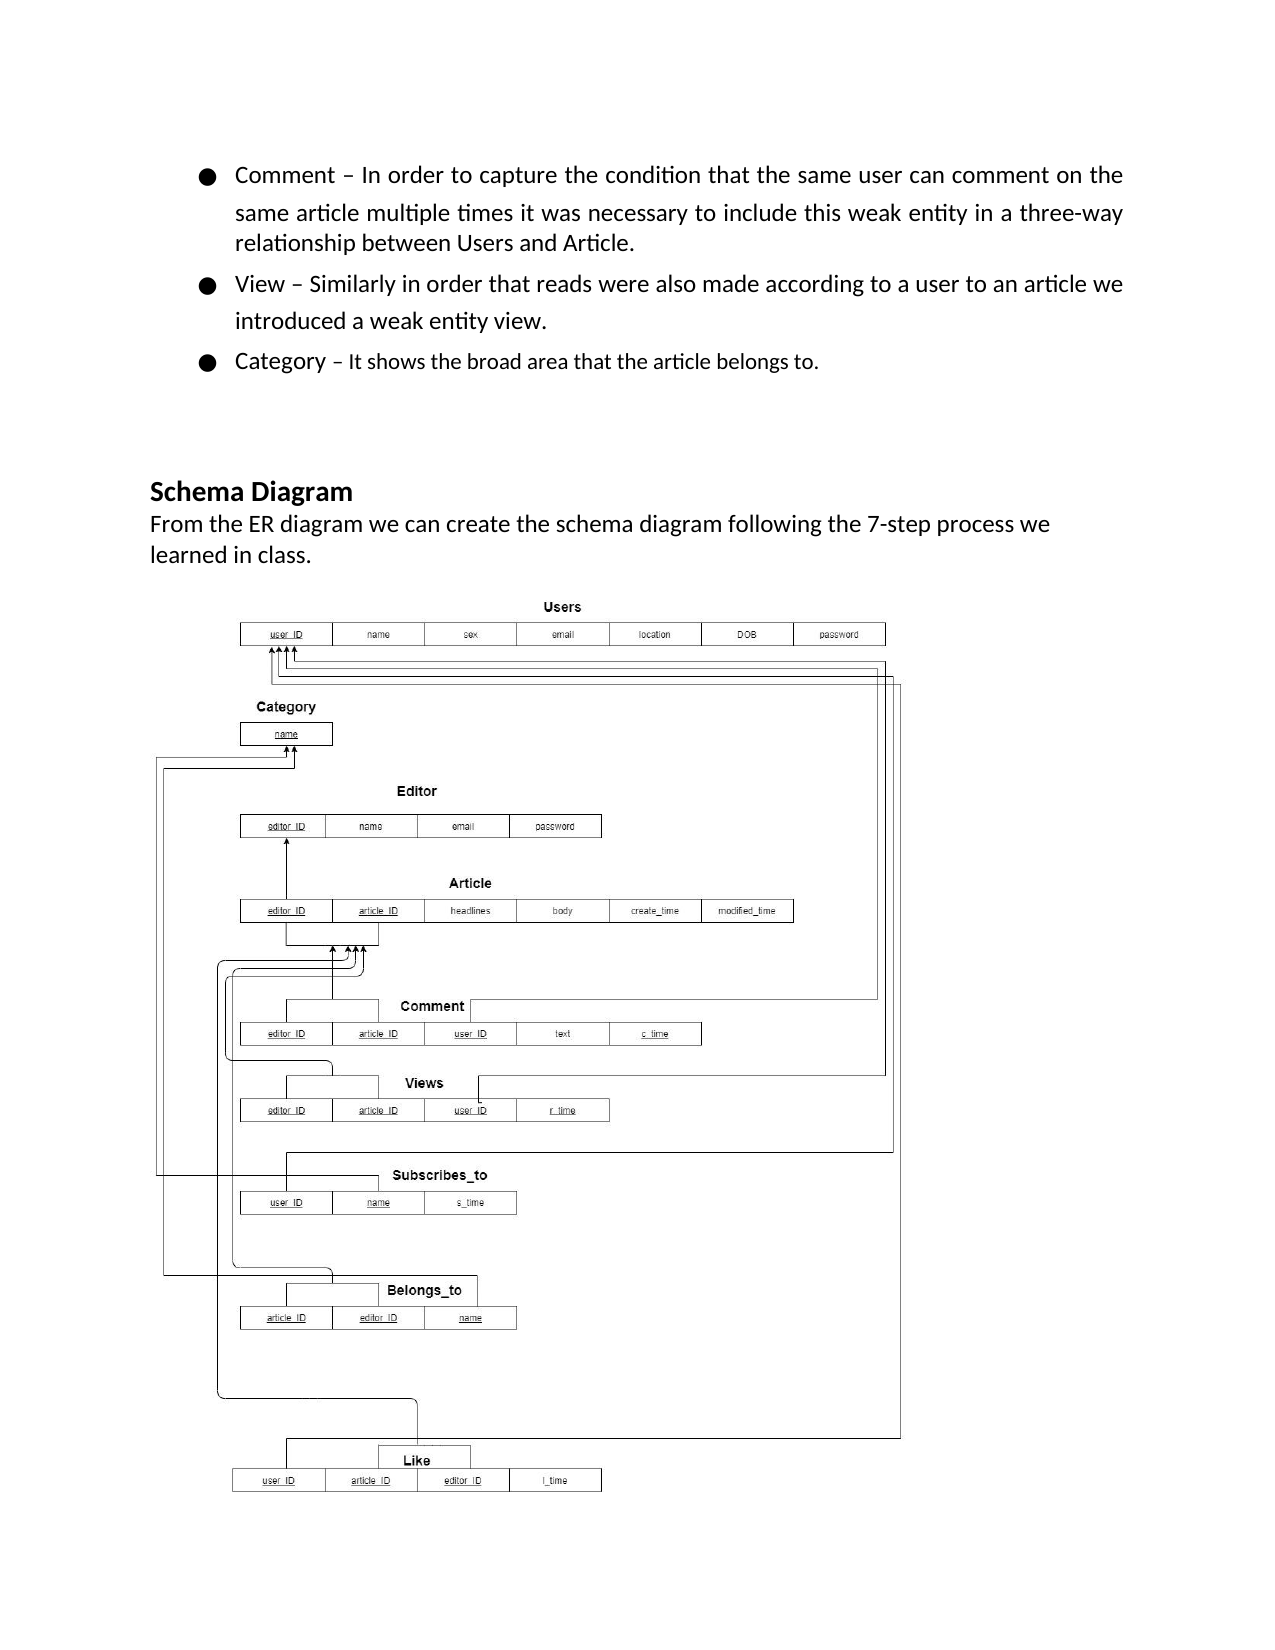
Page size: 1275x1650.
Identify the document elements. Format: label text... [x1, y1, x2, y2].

text From the ER diagram we can create the schema diagram following the 7-step process we learned in class. [150, 508, 1125, 569]
list Category – It shows the broad area that the article belongs to. [197, 336, 1125, 382]
subtitle Schema Diagram [150, 473, 1125, 508]
list Comment – In order to capture the condition that the same user can comment on the same article multiple times it was necessary to include this weak entity in a three-way relationship between Users and Article. [197, 150, 1125, 258]
picture [150, 600, 907, 1492]
list View – Similarly in order that reads were also made according to a user to an article we introduced a weak entity view. [197, 258, 1125, 336]
